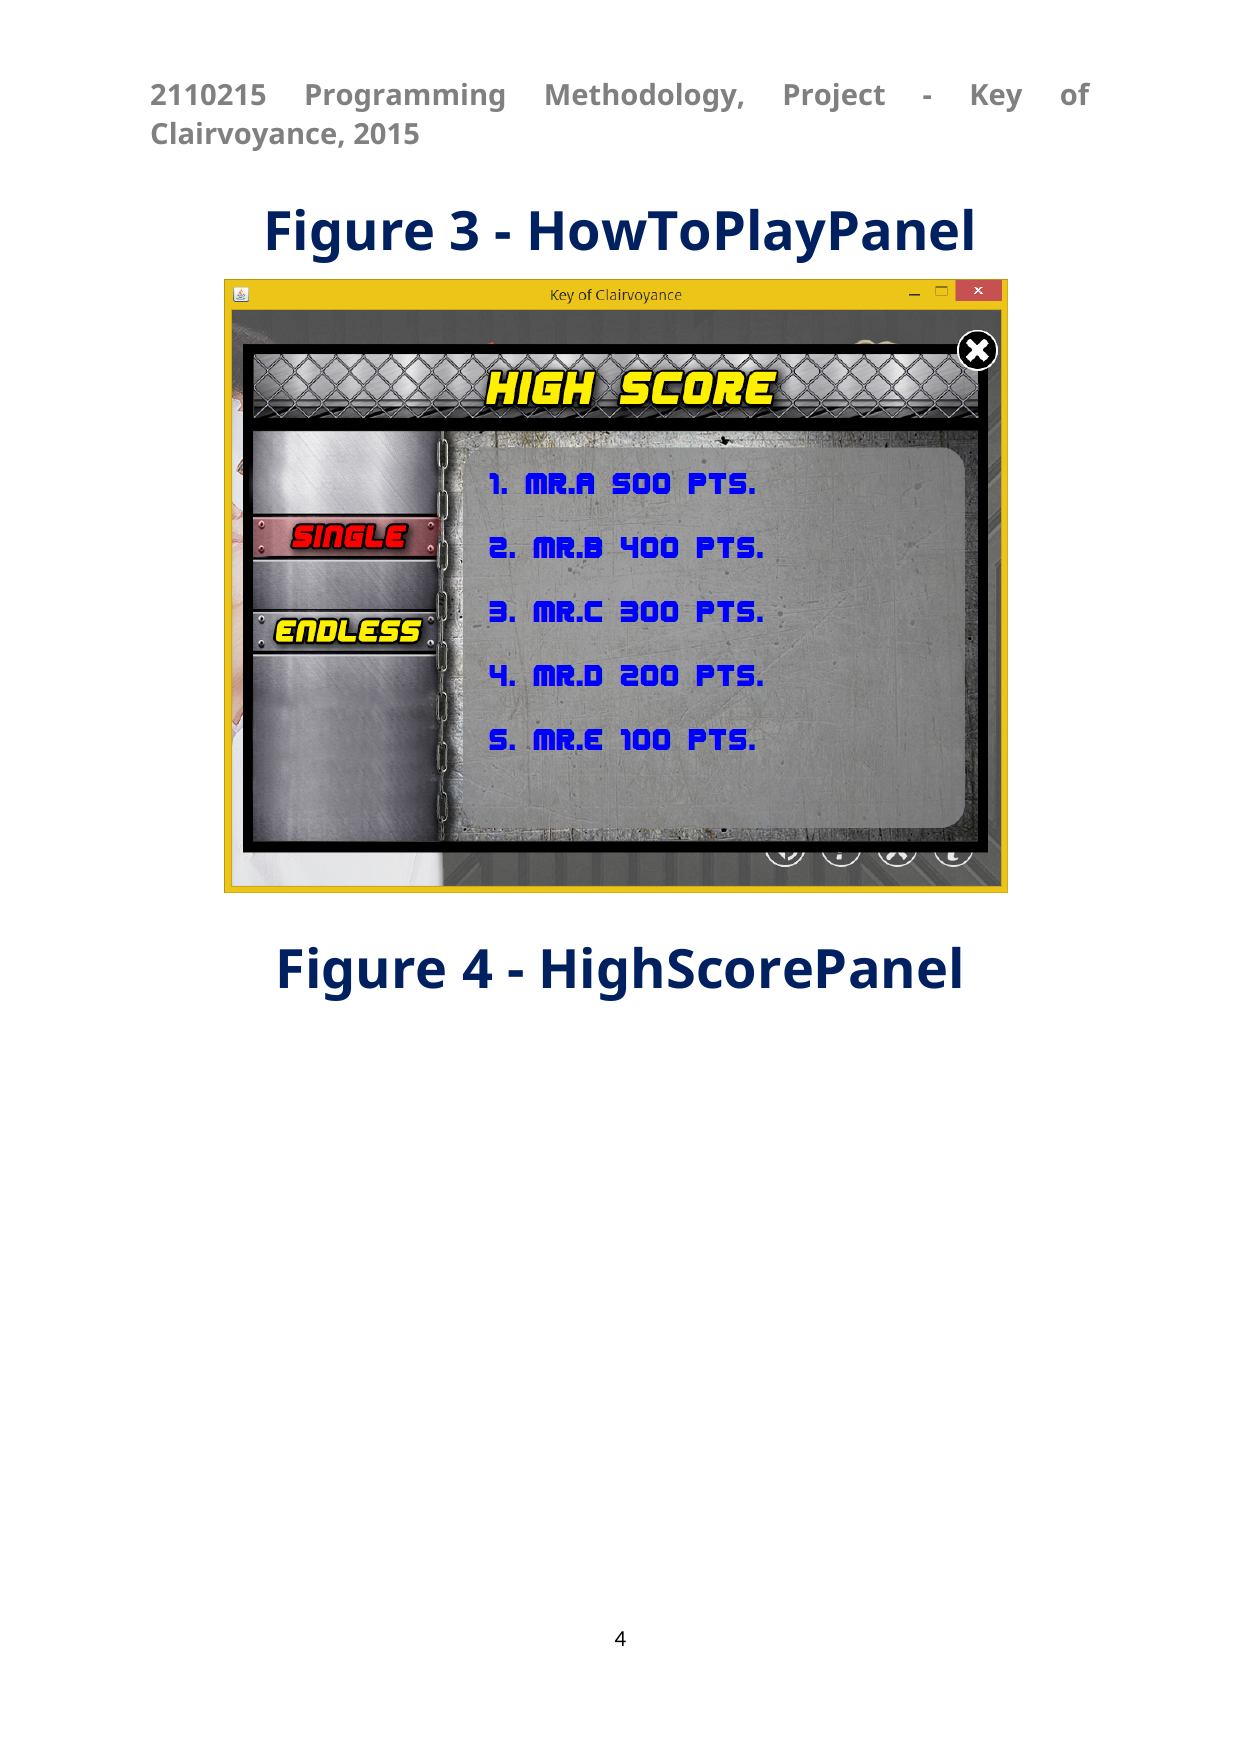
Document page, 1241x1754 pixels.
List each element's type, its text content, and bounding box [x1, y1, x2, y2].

picture [224, 279, 1008, 893]
text Figure 3 - HowToPlayPanel [150, 193, 1090, 267]
text Figure 4 - HighScorePanel [150, 930, 1090, 1004]
